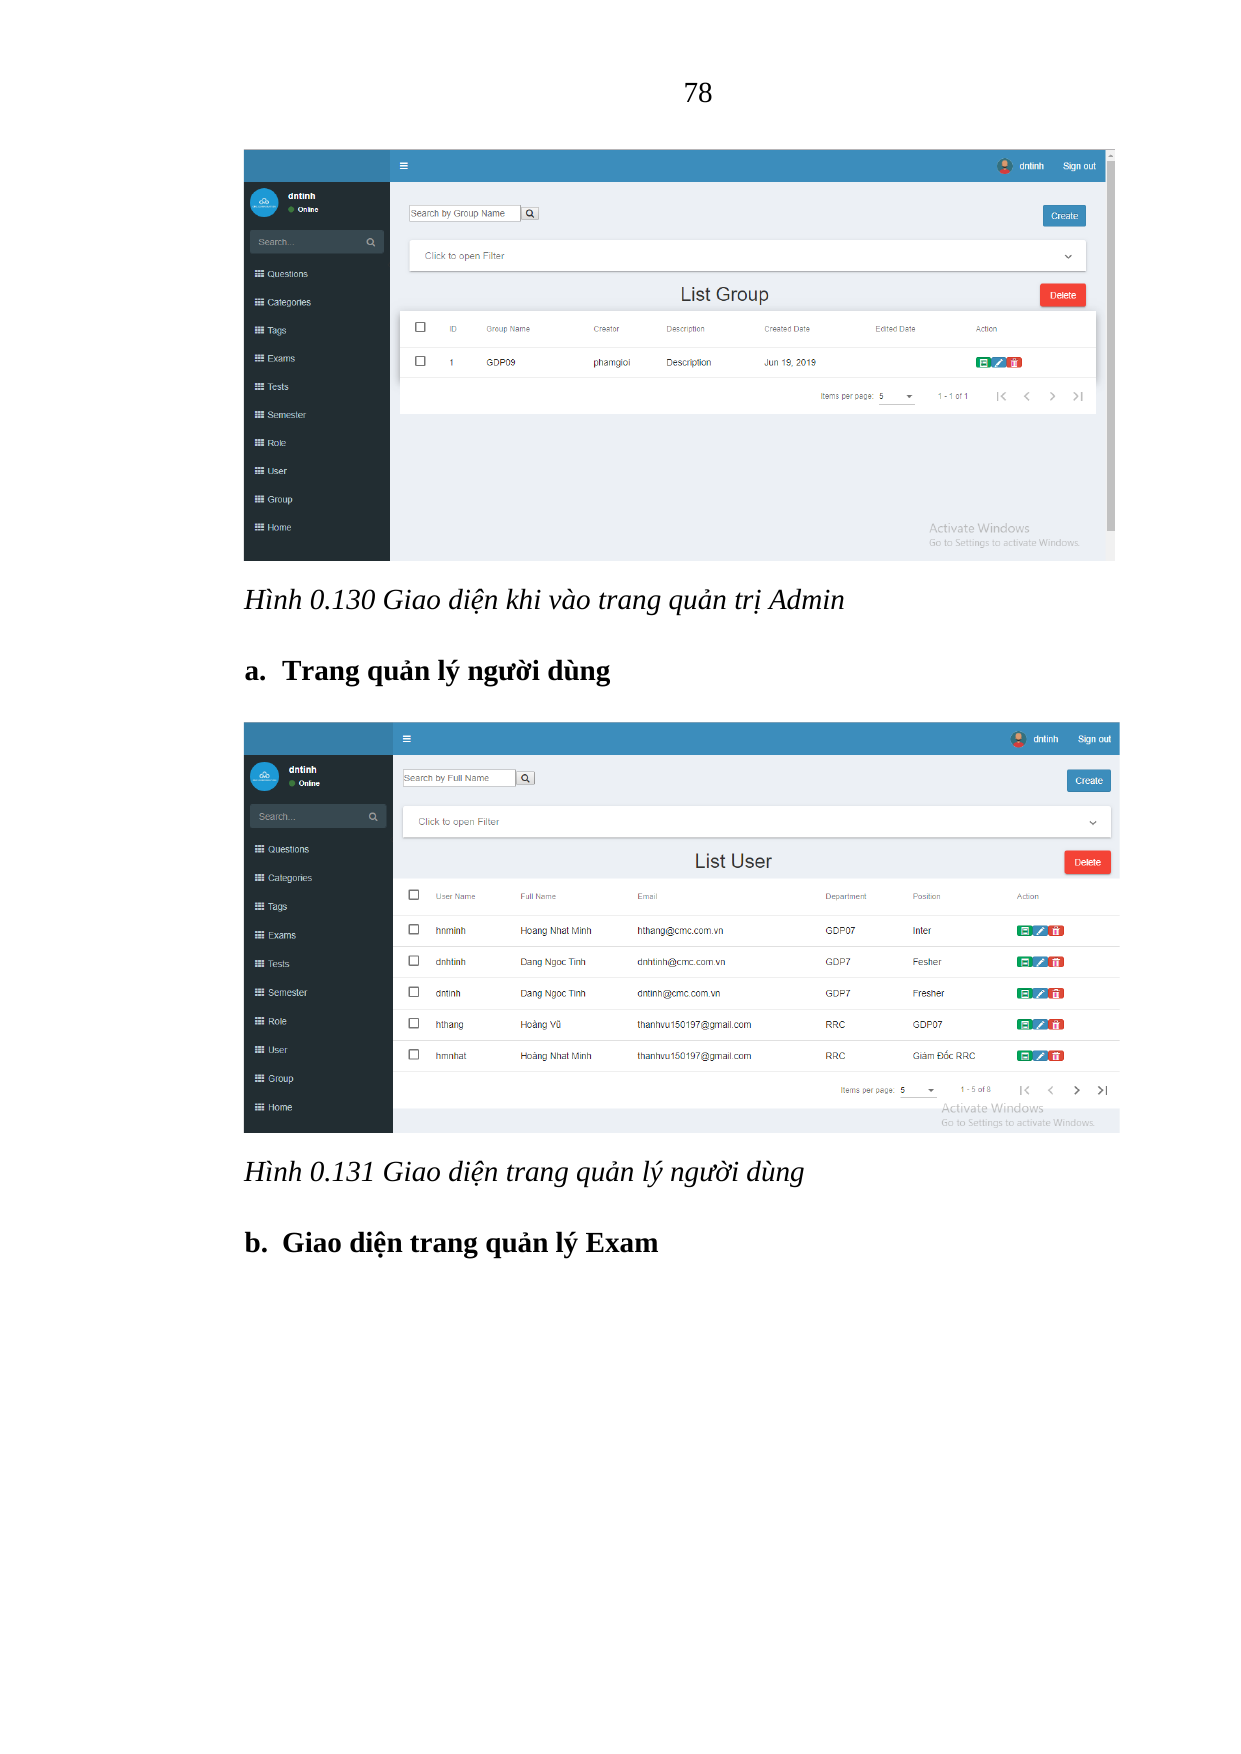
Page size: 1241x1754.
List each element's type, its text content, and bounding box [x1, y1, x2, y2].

picture [243, 147, 1115, 561]
list Giao diện trang quản lý Exam [244, 1225, 1152, 1259]
list Trang quản lý người dùng [244, 653, 1152, 687]
picture [243, 720, 1120, 1133]
